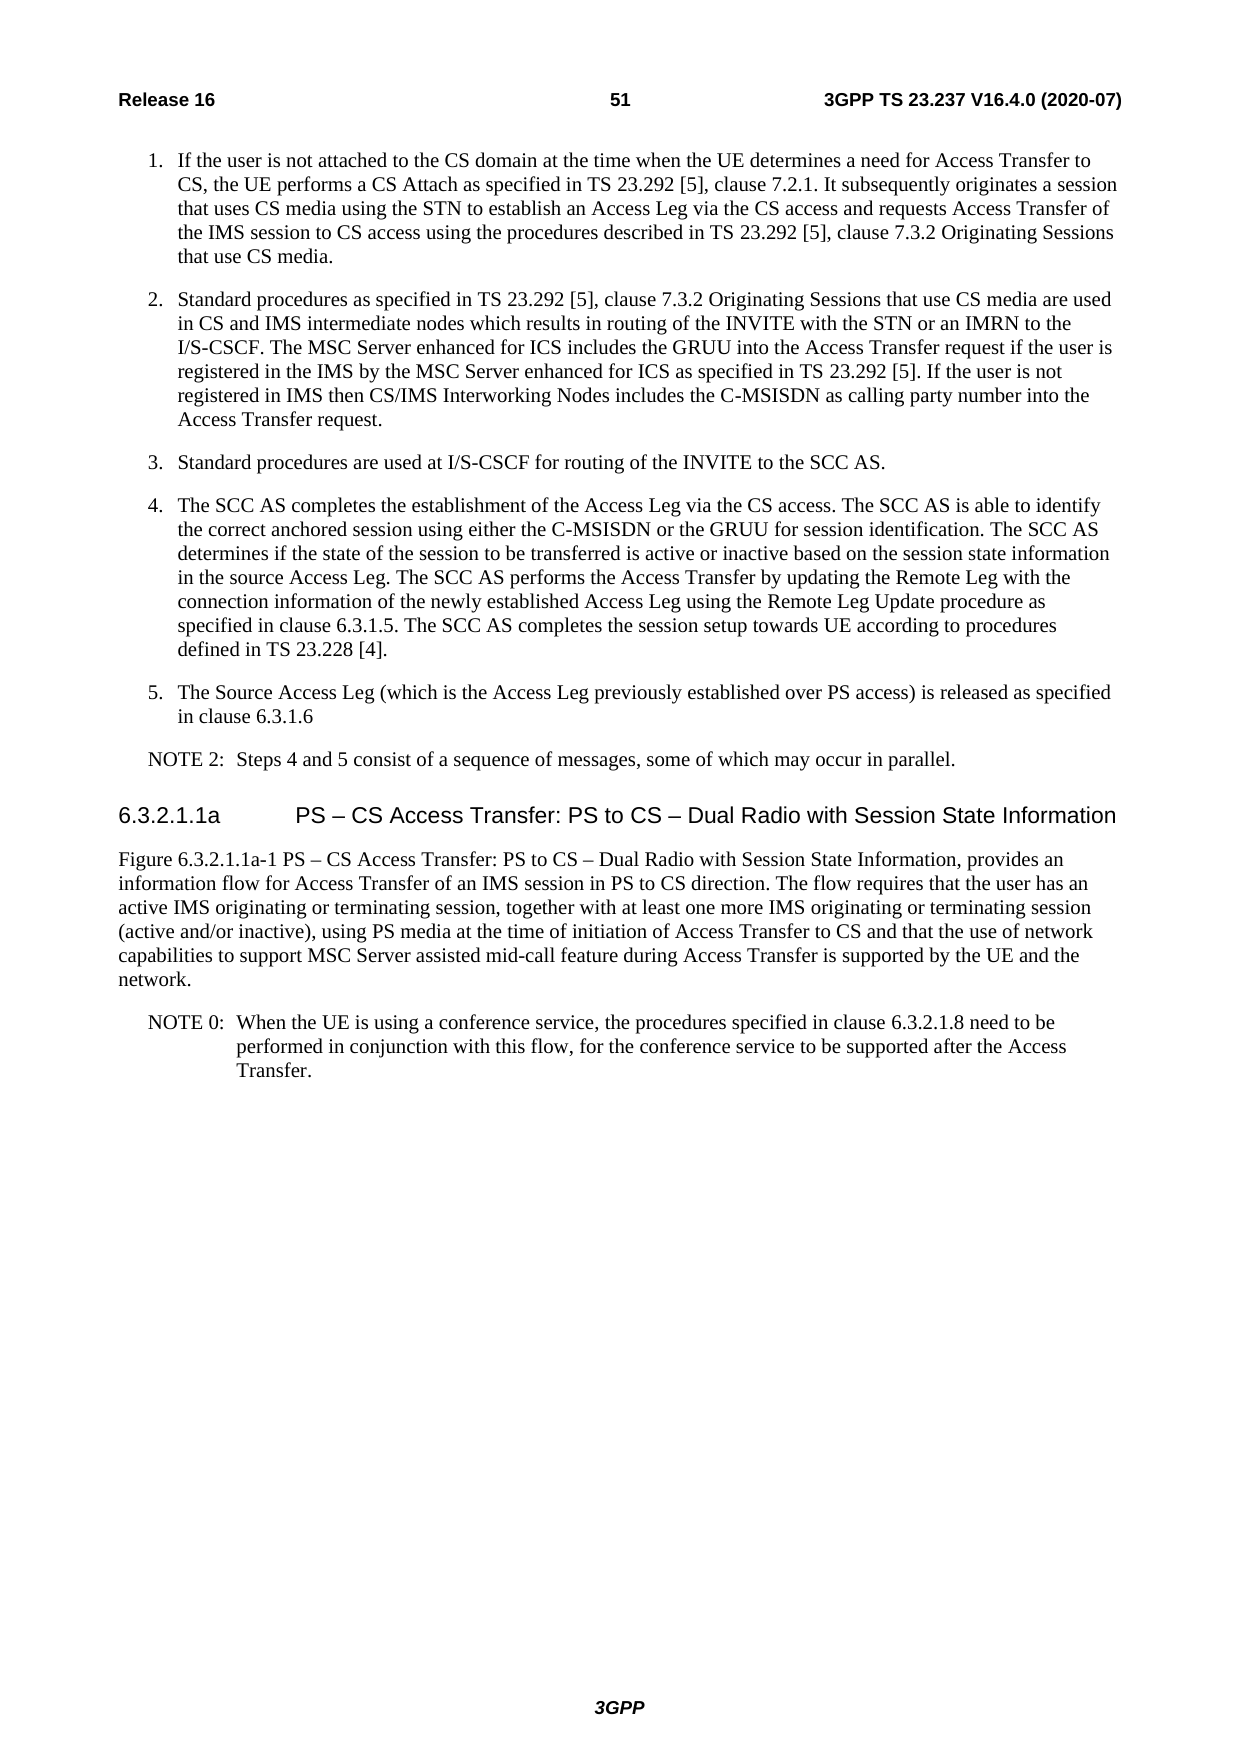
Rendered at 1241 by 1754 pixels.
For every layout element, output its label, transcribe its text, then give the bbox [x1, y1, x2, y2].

text 3. Standard procedures are used at I/S-CSCF for routing of the INVITE to the SCC AS. [148, 450, 1122, 474]
subtitle 6.3.2.1.1a PS – CS Access Transfer: PS to CS – Dual Radio with Information [118, 802, 1122, 828]
text 5. The Source Access Leg (which is the Access Leg previously established over PS access) is released as specified in clause 6.3.1.6 [148, 680, 1122, 728]
text 1. If the user is not attached to the CS domain at the time when the UE determines a need for Access Transfer to CS, the UE performs a CS Attach as specified in TS 23.292 [5], clause 7.2.1. It subsequently originates a session that uses CS media using the STN to establish an Access Leg via the CS access and requests Access Transfer of the IMS session to CS access using the procedures described in TS 23.292 [5], clause 7.3.2 Originating Sessions that use CS media. [148, 147, 1122, 268]
text NOTE 2: Steps 4 and 5 consist of a sequence of messages, some of which may occur in parallel. [148, 747, 1122, 771]
text Figure 6.3.2.1.1a-1 PS – CS Access Transfer: PS to CS – Dual Radio with Session State Information, provides an information flow for Access Transfer of an IMS session in PS to CS direction. The flow requires that the user has an active IMS originating or terminating session, together with at least one more IMS originating or terminating session (active and/or inactive), using PS media at the time of initiation of Access Transfer to CS and that the use of network capabilities to support MSC Server assisted mid-call feature during Access Transfer is supported by the UE and the network. [118, 847, 1122, 991]
text 4. The SCC AS completes the establishment of the Access Leg via the CS access. The SCC AS is able to identify the correct anchored session using either the C-MSISDN or the GRUU for session identification. The SCC AS determines if the state of the session to be transferred is active or inactive based on the session state information in the source Access Leg. The SCC AS performs the Access Transfer by updating the Remote Leg with the connection information of the newly established Access Leg using the Remote Leg Update procedure as specified in clause 6.3.1.5. The SCC AS completes the session setup towards UE according to procedures defined in TS 23.228 [4]. [148, 492, 1122, 661]
text NOTE 0: When the UE is using a conference service, the procedures specified in clause 6.3.2.1.8 need to be performed in conjunction with this flow, for the conference service to be supported after the Access Transfer. [148, 1010, 1122, 1082]
text 2. Standard procedures as specified in TS 23.292 [5], clause 7.3.2 Originating Sessions that use CS media are used in CS and IMS intermediate nodes which results in routing of the INVITE with the STN or an IMRN to the I/S-CSCF. The MSC Server enhanced for ICS includes the GRUU into the Access Transfer request if the user is registered in the IMS by the MSC Server enhanced for ICS as specified in TS 23.292 [5]. If the user is not registered in IMS then CS/IMS Interworking Nodes includes the C-MSISDN as calling party number into the Access Transfer request. [148, 287, 1122, 431]
